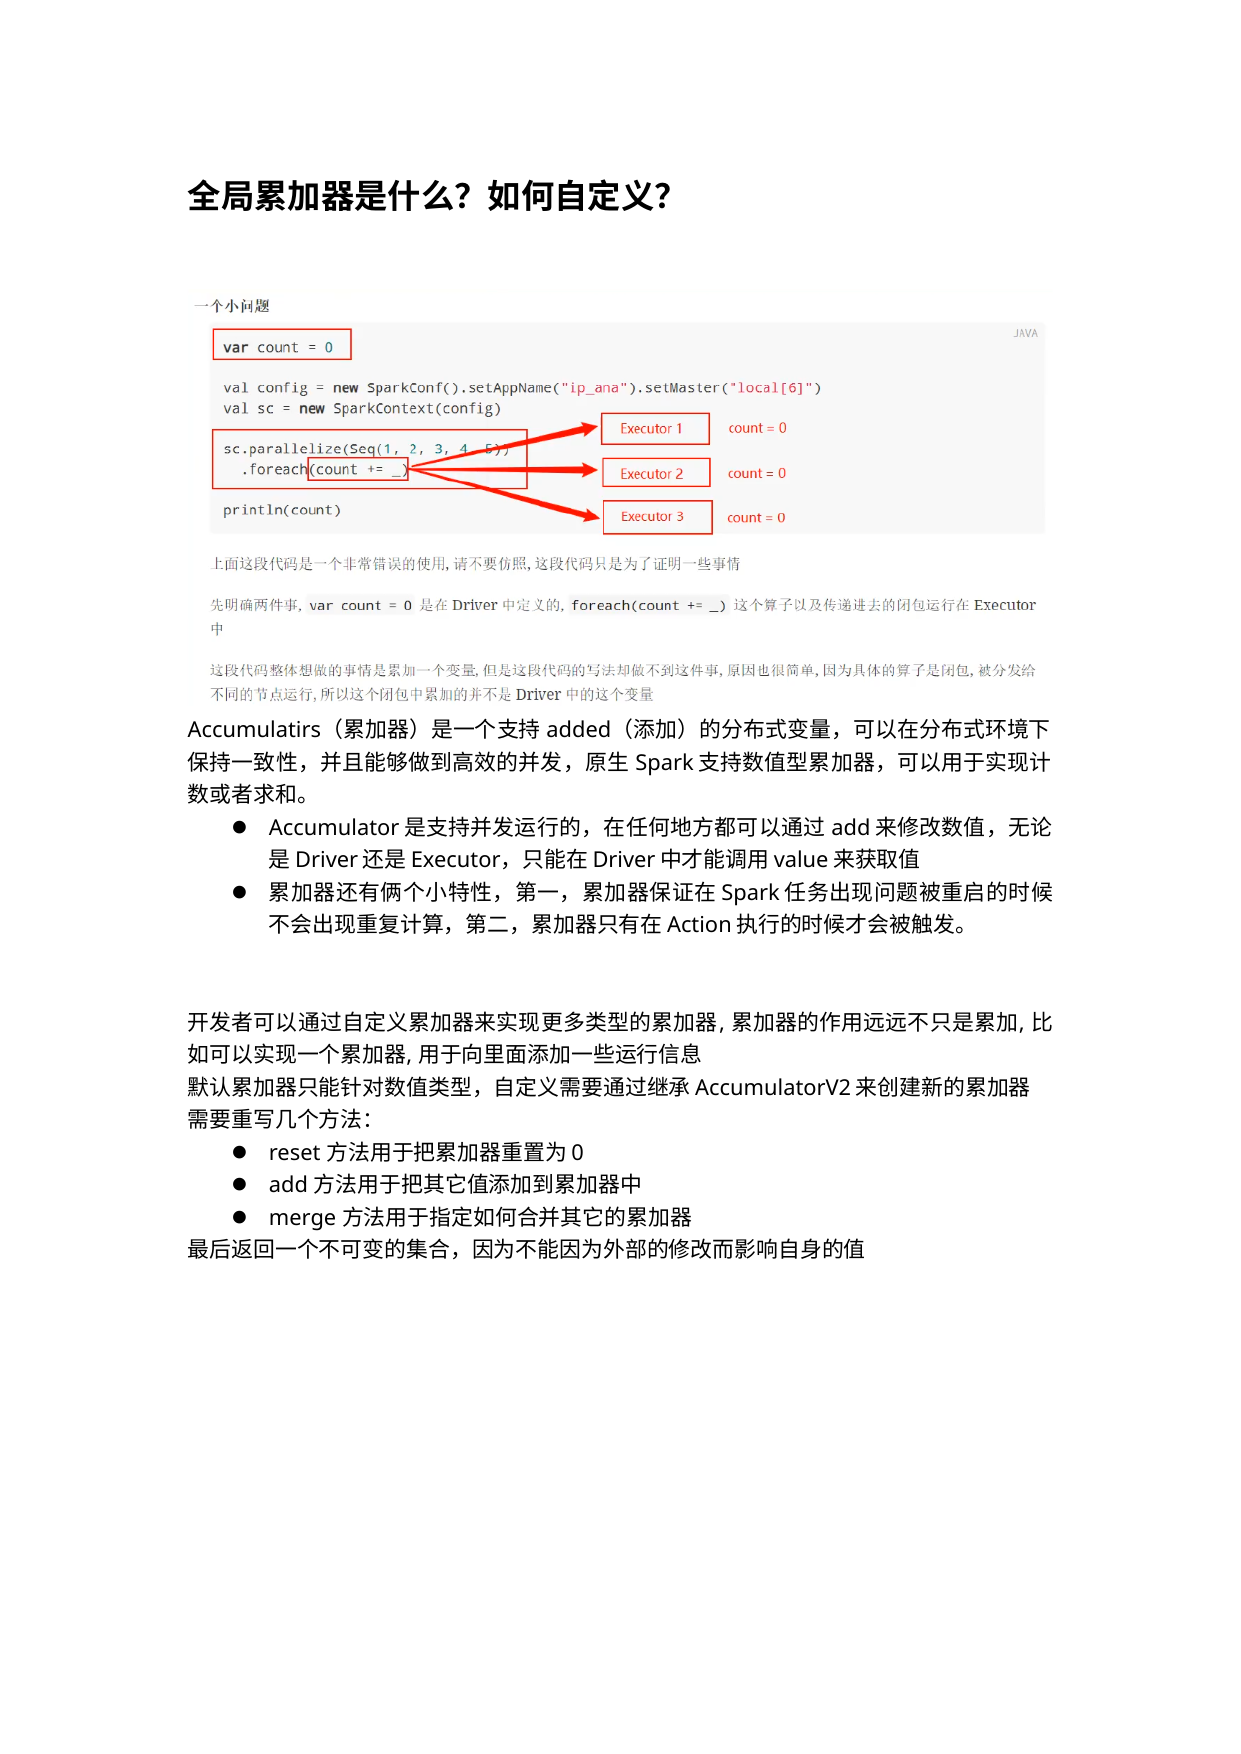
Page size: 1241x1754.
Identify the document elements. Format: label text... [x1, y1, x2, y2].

text 需要重写几个方法： [187, 1102, 1053, 1134]
list Accumulator是支持并发运行的，在任何地方都可以通过add来修改数值，无论是Driver还是Executor，只能在Driver中才能调用value来获取值 [231, 809, 1053, 874]
list add 方法用于把其它值添加到累加器中 [231, 1167, 1053, 1199]
text 默认累加器只能针对数值类型，自定义需要通过继承AccumulatorV2来创建新的累加器 [187, 1069, 1053, 1102]
text Accumulatirs（累加器）是一个支持added（添加）的分布式变量，可以在分布式环境下保持一致性，并且能够做到高效的并发，原生Spark支持数值型累加器，可以用于实现计数或者求和。 [187, 712, 1053, 809]
text 开发者可以通过自定义累加器来实现更多类型的累加器, 累加器的作用远远不只是累加, 比如可以实现一个累加器, 用于向里面添加一些运行信息 [187, 1004, 1053, 1069]
list 累加器还有俩个小特性，第一，累加器保证在Spark任务出现问题被重启的时候不会出现重复计算，第二，累加器只有在Action执行的时候才会被触发。 [231, 874, 1053, 939]
list reset 方法用于把累加器重置为0 [231, 1134, 1053, 1167]
subtitle 全局累加器是什么？如何自定义？ [187, 162, 1053, 227]
picture [187, 289, 1053, 706]
text 最后返回一个不可变的集合，因为不能因为外部的修改而影响自身的值 [187, 1232, 1053, 1264]
list merge 方法用于指定如何合并其它的累加器 [231, 1199, 1053, 1232]
